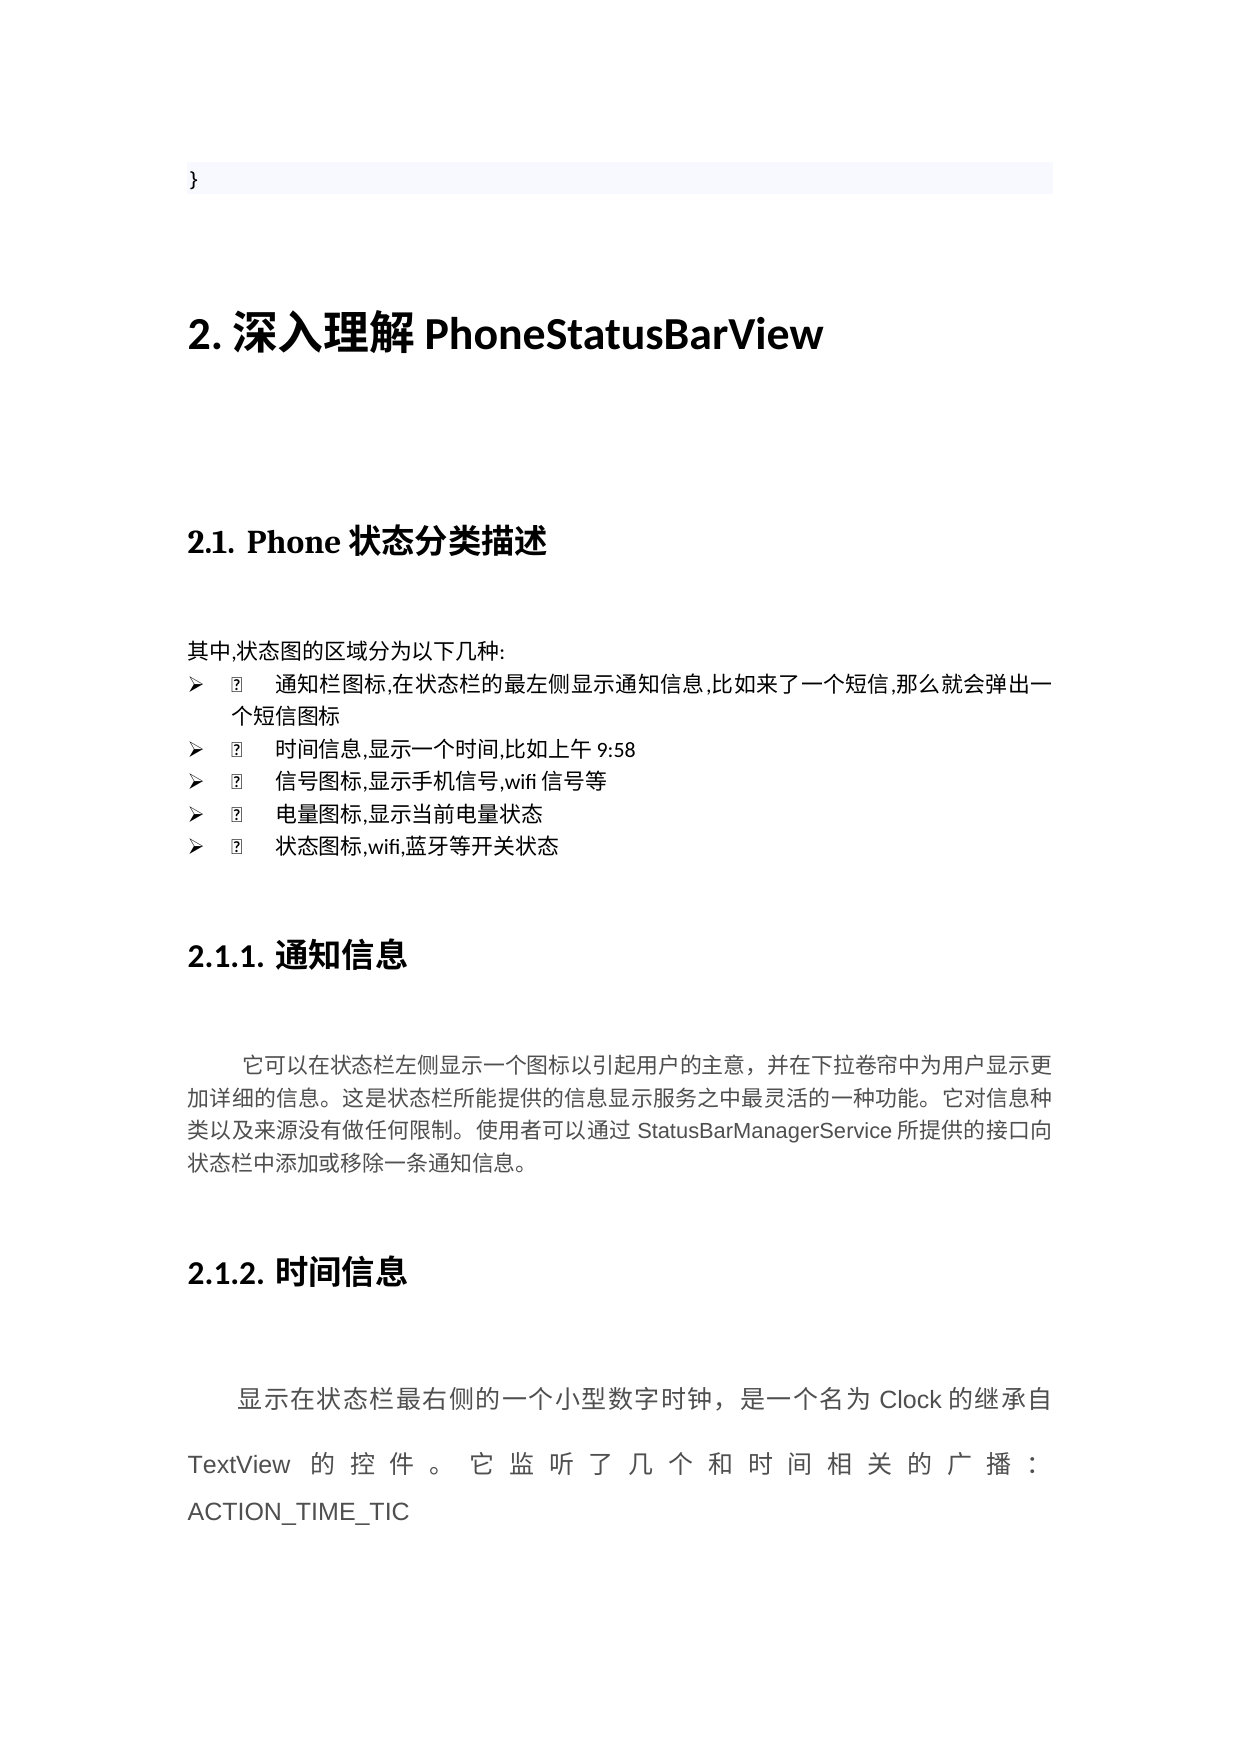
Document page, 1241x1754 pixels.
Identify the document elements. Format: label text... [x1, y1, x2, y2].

subtitle Phone状态分类描述 [187, 507, 1053, 572]
subtitle 时间信息 [187, 1238, 1053, 1303]
list  状态图标,wifi,蓝牙等开关状态 [187, 829, 1053, 861]
list  信号图标,显示手机信号,wifi信号等 [187, 764, 1053, 796]
subtitle 深入理解PhoneStatusBarView [187, 281, 1053, 379]
list  时间信息,显示一个时间,比如上午9:58 [187, 731, 1053, 764]
text 它可以在状态栏左侧显示一个图标以引起用户的主意，并在下拉卷帘中为用户显示更加详细的信息。这是状态栏所能提供的信息显示服务之中最灵活的一种功能。它对信息种类以及来源没有做任何限制。使用者可以通过StatusBarManagerService所提供的接口向状态栏中添加或移除一条通知信息。 [187, 1048, 1053, 1178]
list  电量图标,显示当前电量状态 [187, 796, 1053, 829]
list  通知栏图标,在状态栏的最左侧显示通知信息,比如来了一个短信,那么就会弹出一个短信图标 [187, 666, 1053, 731]
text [187, 1365, 1053, 1527]
text 其中,状态图的区域分为以下几种: [187, 634, 1053, 666]
subtitle 通知信息 [187, 921, 1053, 986]
text } [187, 162, 1053, 194]
